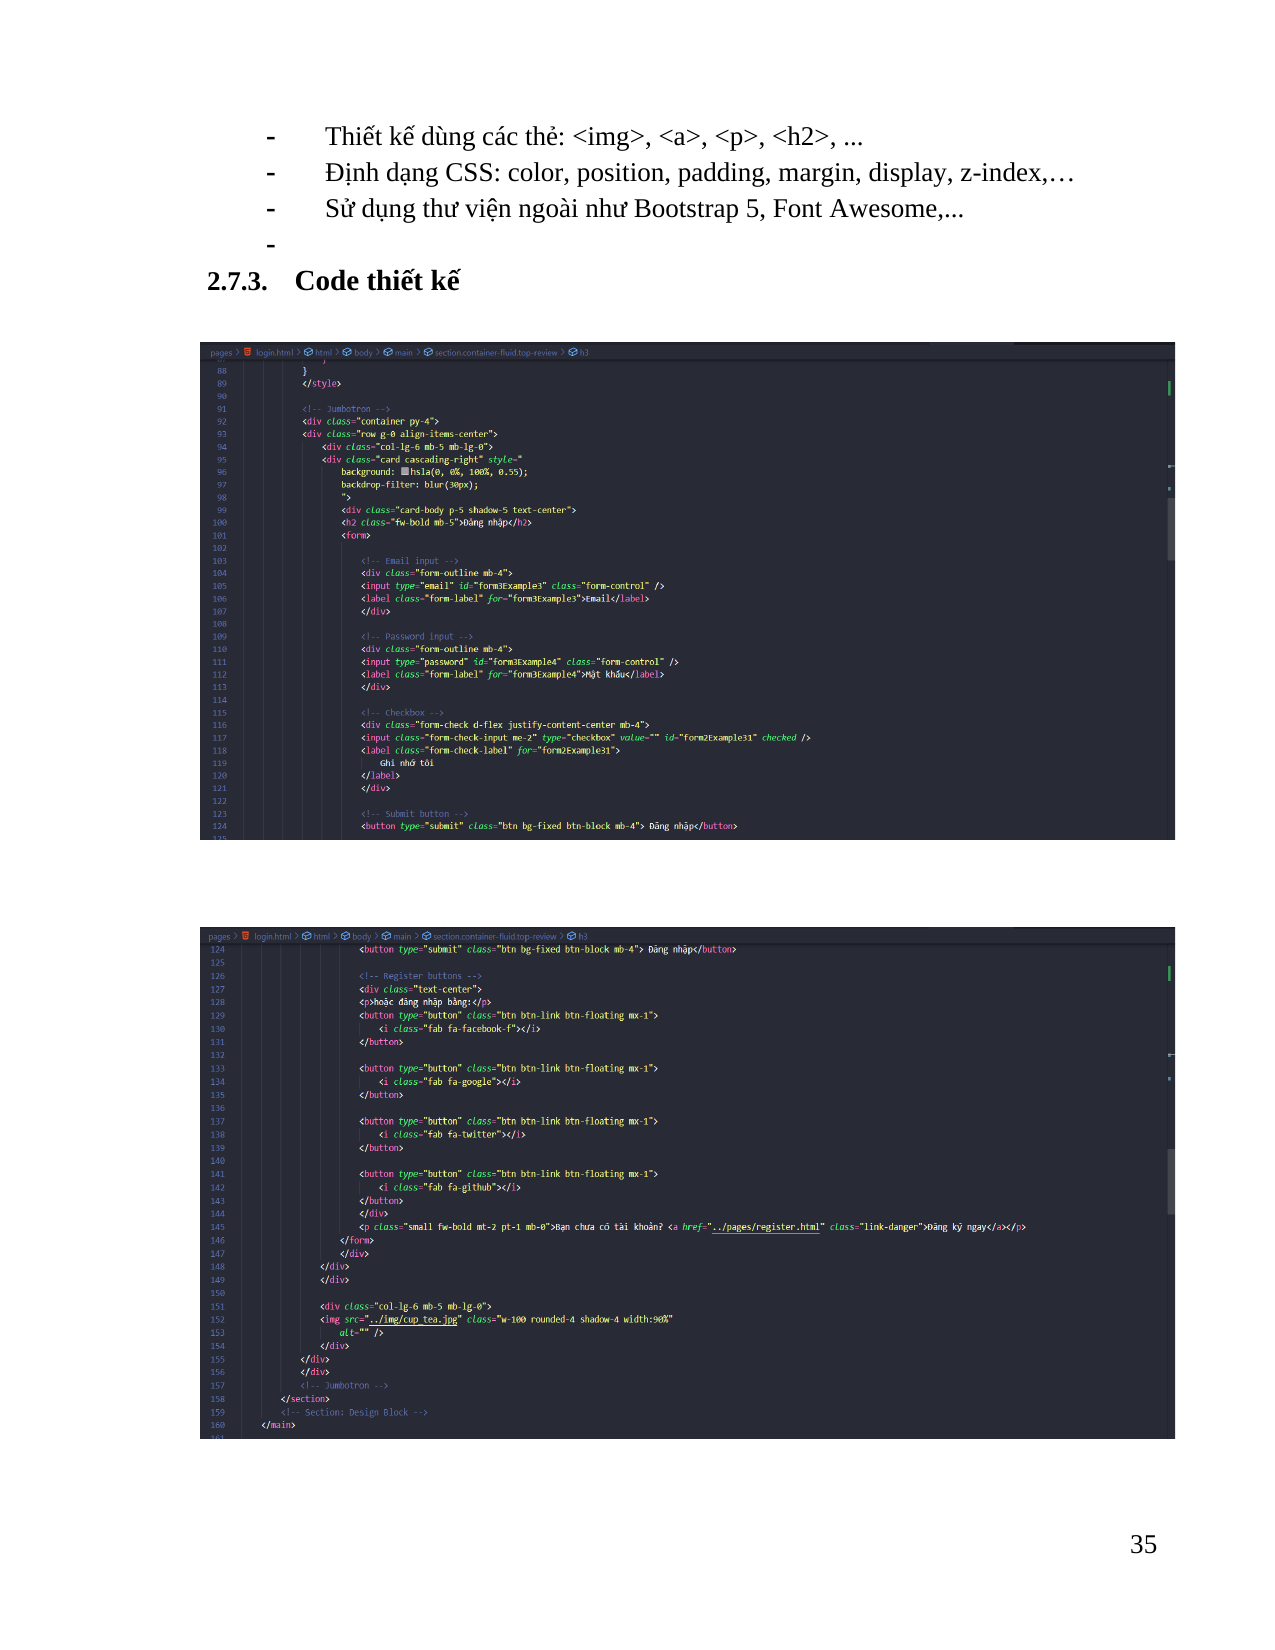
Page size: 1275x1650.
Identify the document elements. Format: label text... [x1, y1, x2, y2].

list Code thiết kế [207, 263, 1157, 296]
picture [200, 927, 1175, 1439]
list Thiết kế dùng các thẻ: <img>, <a>, <p>, <h2>, ... [266, 118, 1157, 152]
list Sử dụng thư viện ngoài như Bootstrap 5, Font Awesome,... [266, 190, 1157, 224]
list Định dạng CSS: color, position, padding, margin, display, z-index,… [266, 154, 1157, 188]
picture [200, 342, 1175, 840]
